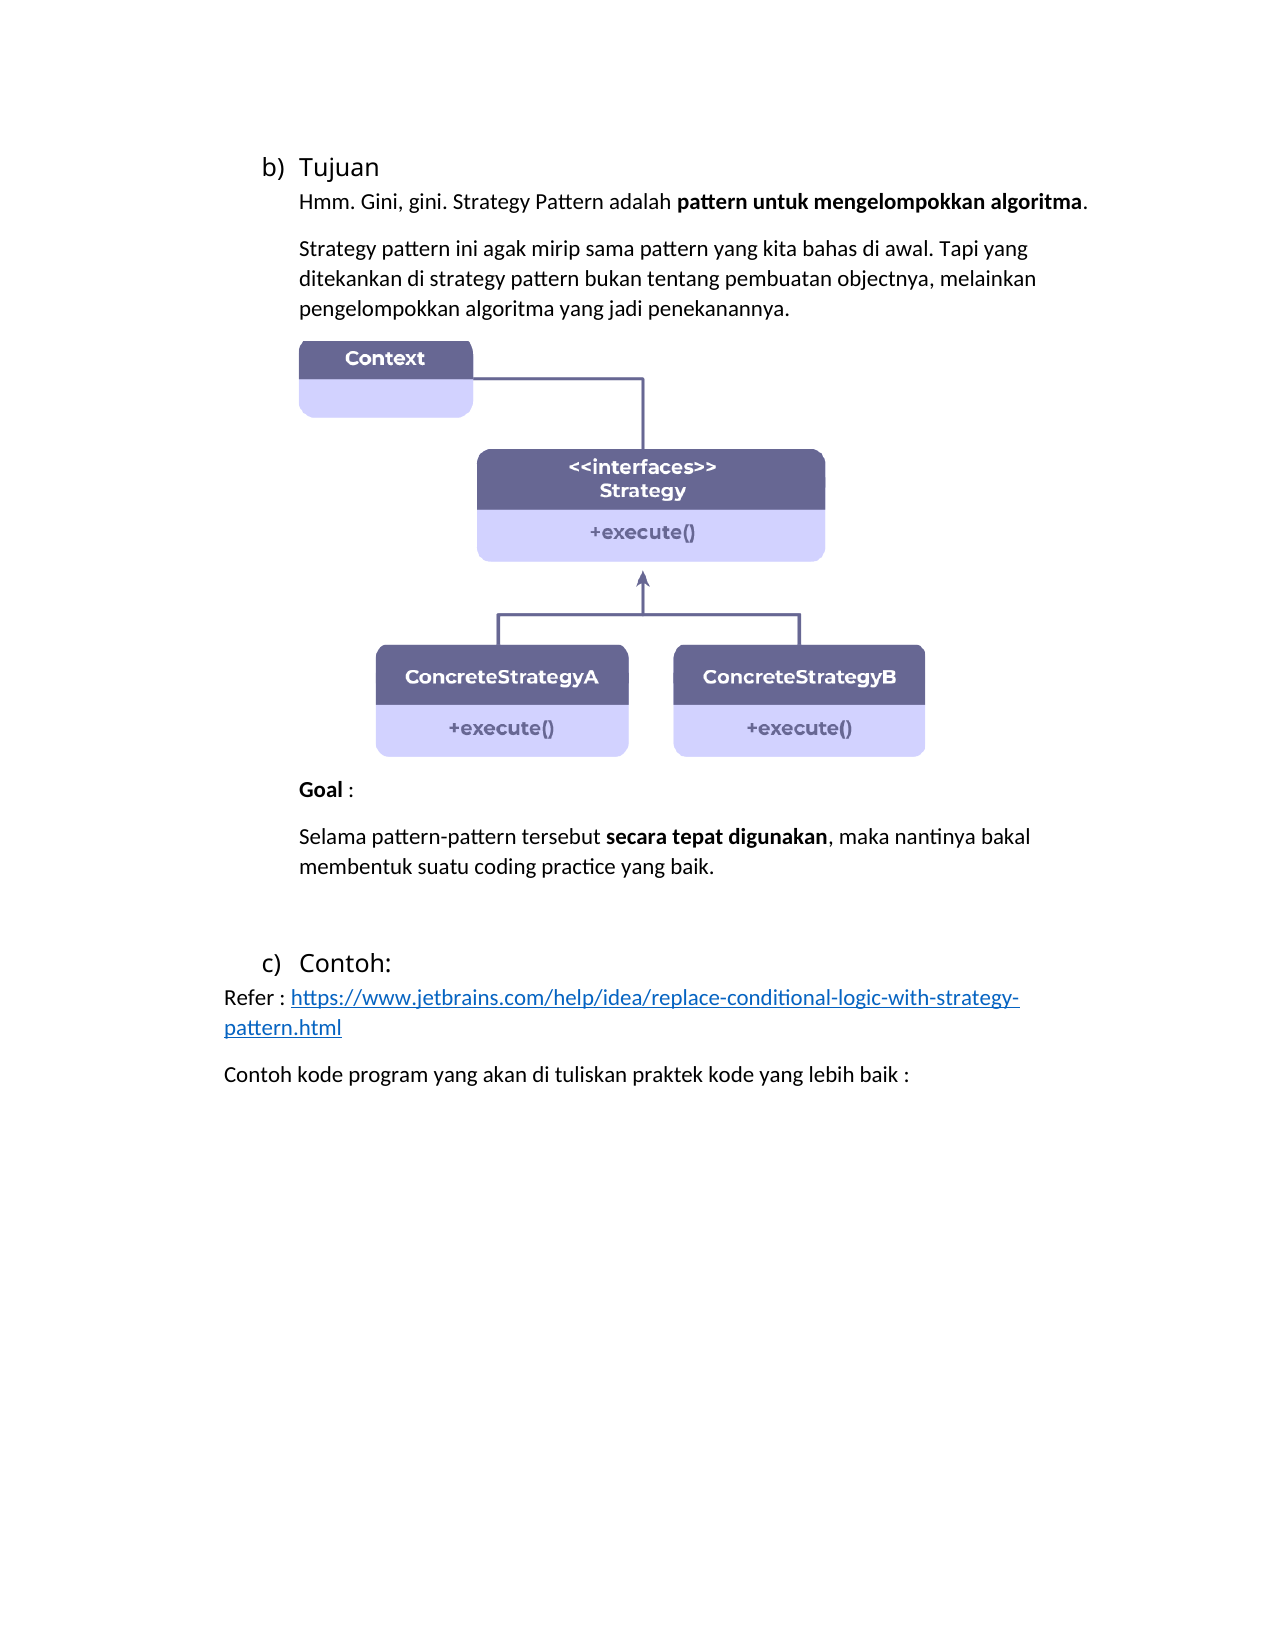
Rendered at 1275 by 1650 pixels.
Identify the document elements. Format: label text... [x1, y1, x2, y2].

text Contoh kode program yang akan di tuliskan praktek kode yang lebih baik : [224, 1060, 1125, 1088]
subtitle Contoh: [261, 946, 1125, 980]
text Refer : https://www.jetbrains.com/help/idea/replace-conditional-logic-with-strategy-pattern.html [224, 983, 1125, 1041]
picture [298, 341, 926, 757]
text Hmm. Gini, gini. Strategy Pattern adalah pattern untuk mengelompokkan algoritma. [299, 187, 1125, 215]
text Goal : [299, 775, 1125, 803]
text Strategy pattern ini agak mirip sama pattern yang kita bahas di awal. Tapi yang ditekankan di strategy pattern bukan tentang pembuatan objectnya, melainkan pengelompokkan algoritma yang jadi penekanannya. [299, 234, 1125, 322]
subtitle Tujuan [261, 150, 1125, 184]
text Selama pattern-pattern tersebut secara tepat digunakan, maka nantinya bakal membentuk suatu coding practice yang baik. [299, 822, 1125, 880]
